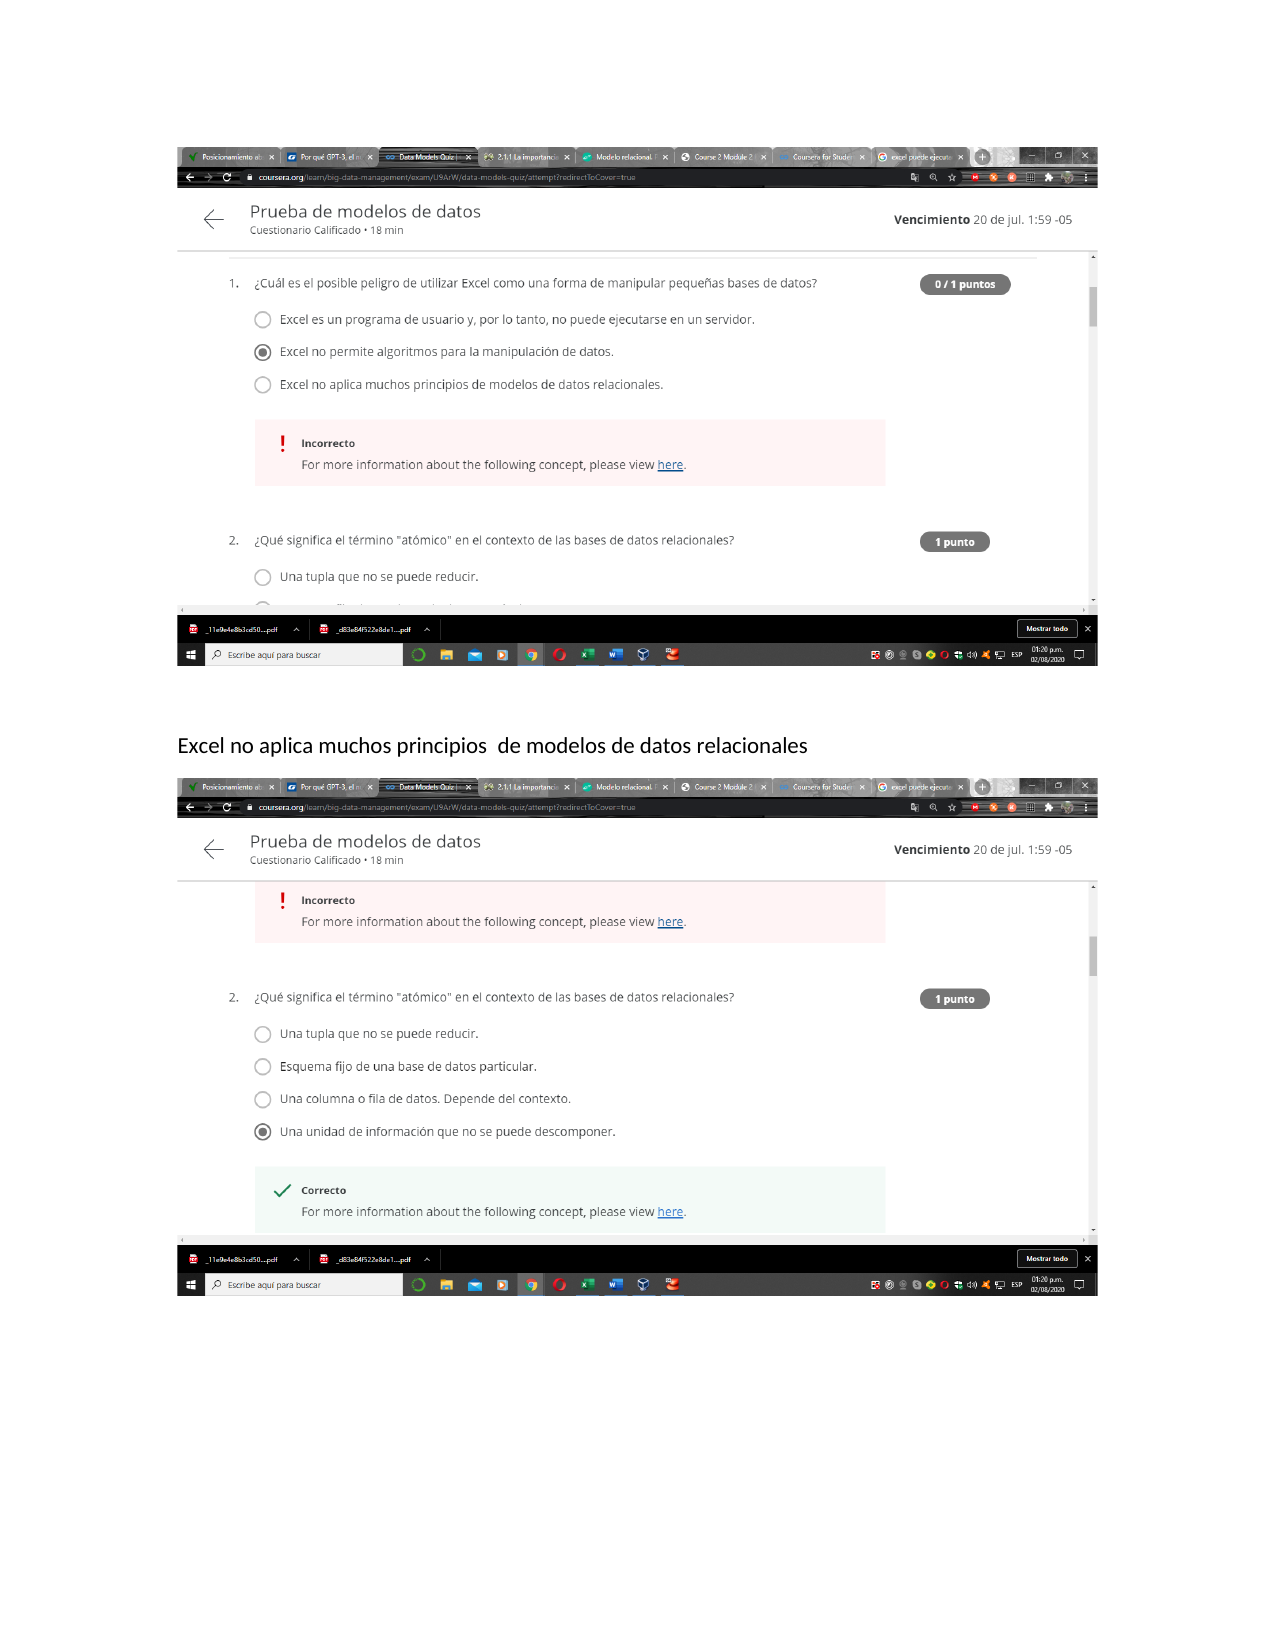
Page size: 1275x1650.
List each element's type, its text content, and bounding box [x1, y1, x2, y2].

picture [177, 778, 1098, 1296]
picture [177, 147, 1098, 666]
text Excel no aplica muchos principios de modelos de datos relacionales [177, 731, 1098, 759]
